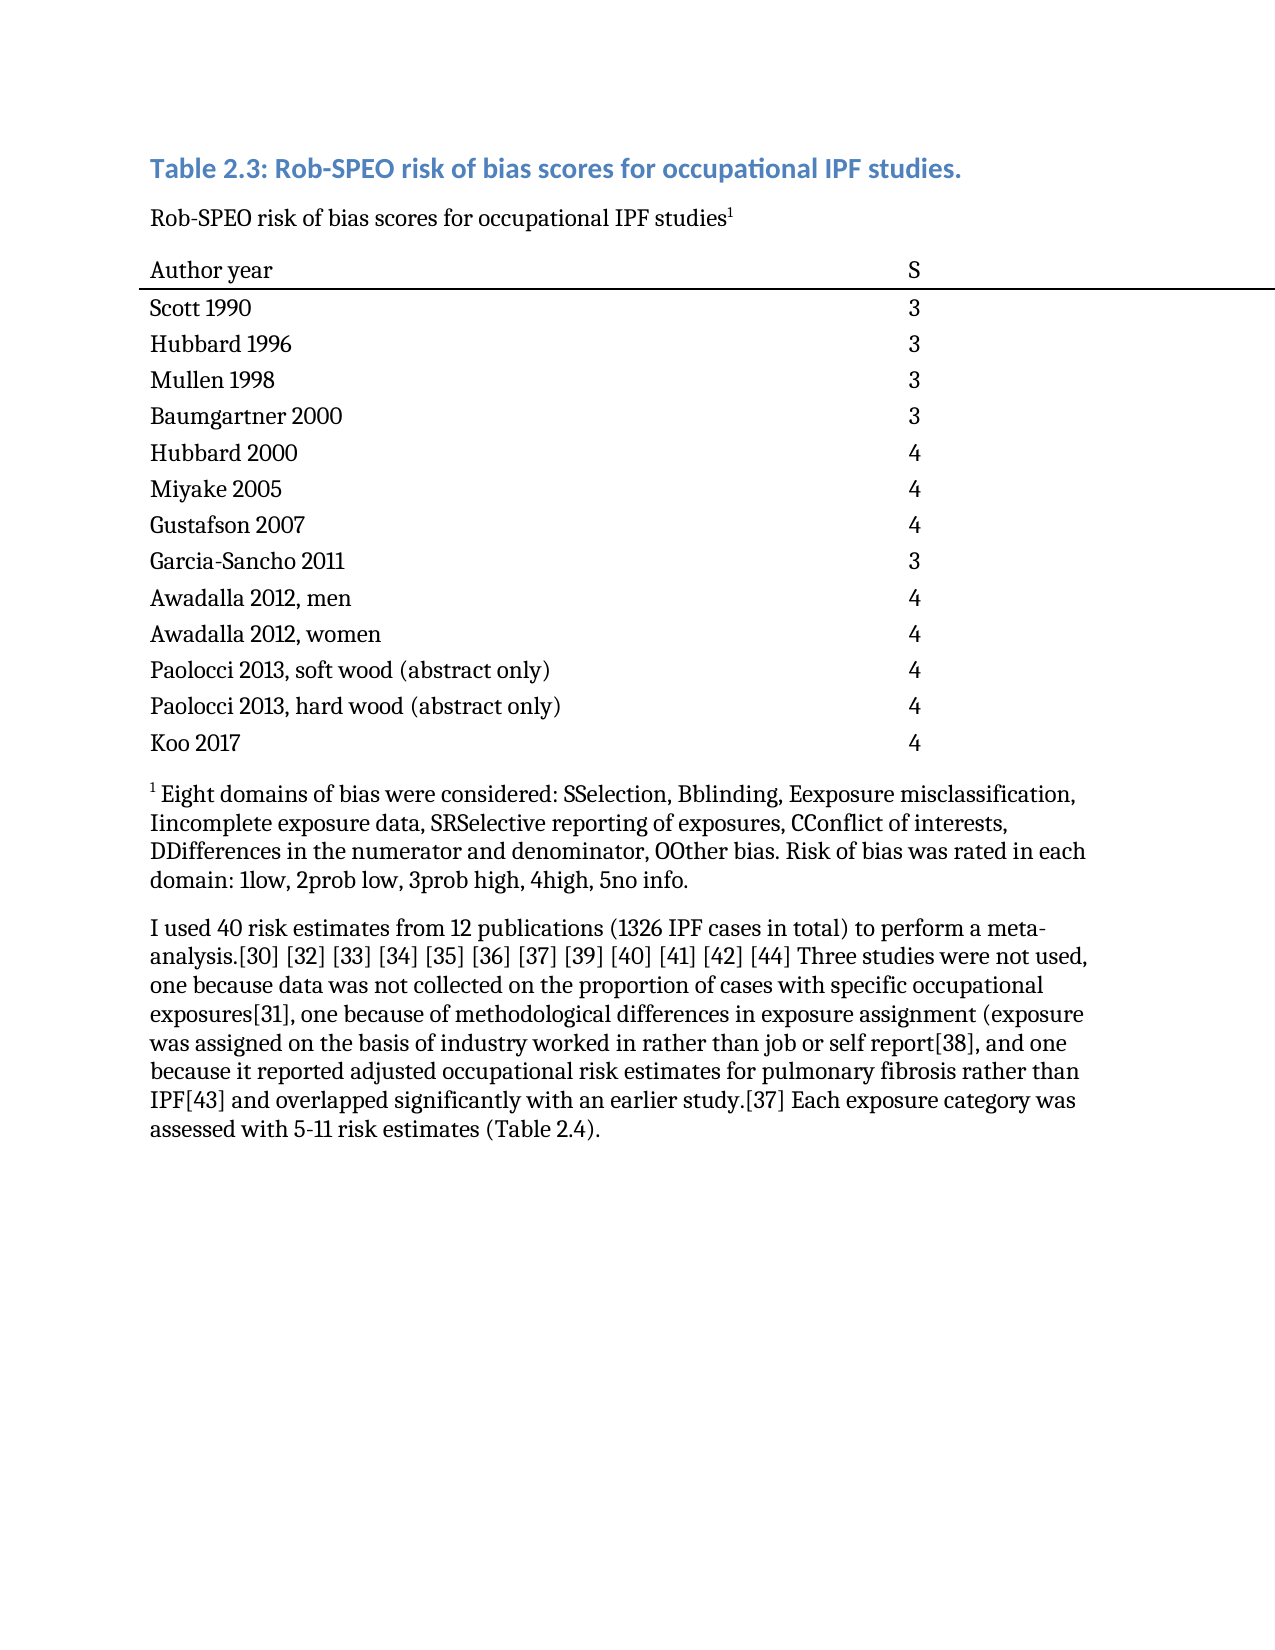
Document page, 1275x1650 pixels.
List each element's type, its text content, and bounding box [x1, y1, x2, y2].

table_cell 4 [897, 652, 1275, 688]
table_cell 3 [897, 399, 1275, 435]
text Rob-SPEO risk of bias scores for occupational IPF studies1 [150, 204, 1125, 233]
table_cell 3 [897, 290, 1275, 326]
table_header S [897, 252, 1275, 288]
table_cell Scott 1990 [139, 290, 897, 326]
table_cell 4 [897, 580, 1275, 616]
table_cell 3 [897, 362, 1275, 398]
table_cell Awadalla 2012, women [139, 616, 897, 652]
table_cell 4 [897, 689, 1275, 725]
table_cell Miyake 2005 [139, 471, 897, 507]
table_cell Baumgartner 2000 [139, 399, 897, 435]
table_cell Paolocci 2013, hard wood (abstract only) [139, 689, 897, 725]
table_cell 4 [897, 616, 1275, 652]
table_cell Awadalla 2012, men [139, 580, 897, 616]
table_cell 4 [897, 471, 1275, 507]
subtitle Table 2.3: Rob-SPEO risk of bias scores for occupational IPF studies. [150, 150, 1125, 186]
table_cell Hubbard 2000 [139, 435, 897, 471]
table_header Author year [139, 252, 897, 288]
table_cell 4 [897, 435, 1275, 471]
table_cell 3 [897, 544, 1275, 580]
table_cell Mullen 1998 [139, 362, 897, 398]
table_cell 4 [897, 507, 1275, 543]
table_cell 3 [897, 326, 1275, 362]
table_cell Garcia-Sancho 2011 [139, 544, 897, 580]
table_cell Hubbard 1996 [139, 326, 897, 362]
table_cell Paolocci 2013, soft wood (abstract only) [139, 652, 897, 688]
table_cell 4 [897, 725, 1275, 761]
table_cell Gustafson 2007 [139, 507, 897, 543]
text 1 Eight domains of bias were considered: SSelection, Bblinding, Eexposure misclassification, Iincomplete exposure data, SRSelective reporting of exposures, CConflict of interests, DDifferences in the numerator and denominator, OOther bias. Risk of bias was rated in each domain: 1low, 2prob low, 3prob high, 4high, 5no info. [150, 780, 1125, 895]
table_cell Koo 2017 [139, 725, 897, 761]
text I used 40 risk estimates from 12 publications (1326 IPF cases in total) to perform a meta-analysis.[30] [32] [33] [34] [35] [36] [37] [39] [40] [41] [42] [44] Three studies were not used, one because data was not collected on the proportion of cases with specific occupational exposures[31], one because of methodological differences in exposure assignment (exposure was assigned on the basis of industry worked in rather than job or self report[38], and one because it reported adjusted occupational risk estimates for pulmonary fibrosis rather than IPF[43] and overlapped significantly with an earlier study.[37] Each exposure category was assessed with 5-11 risk estimates (Table 2.4). [150, 913, 1125, 1143]
